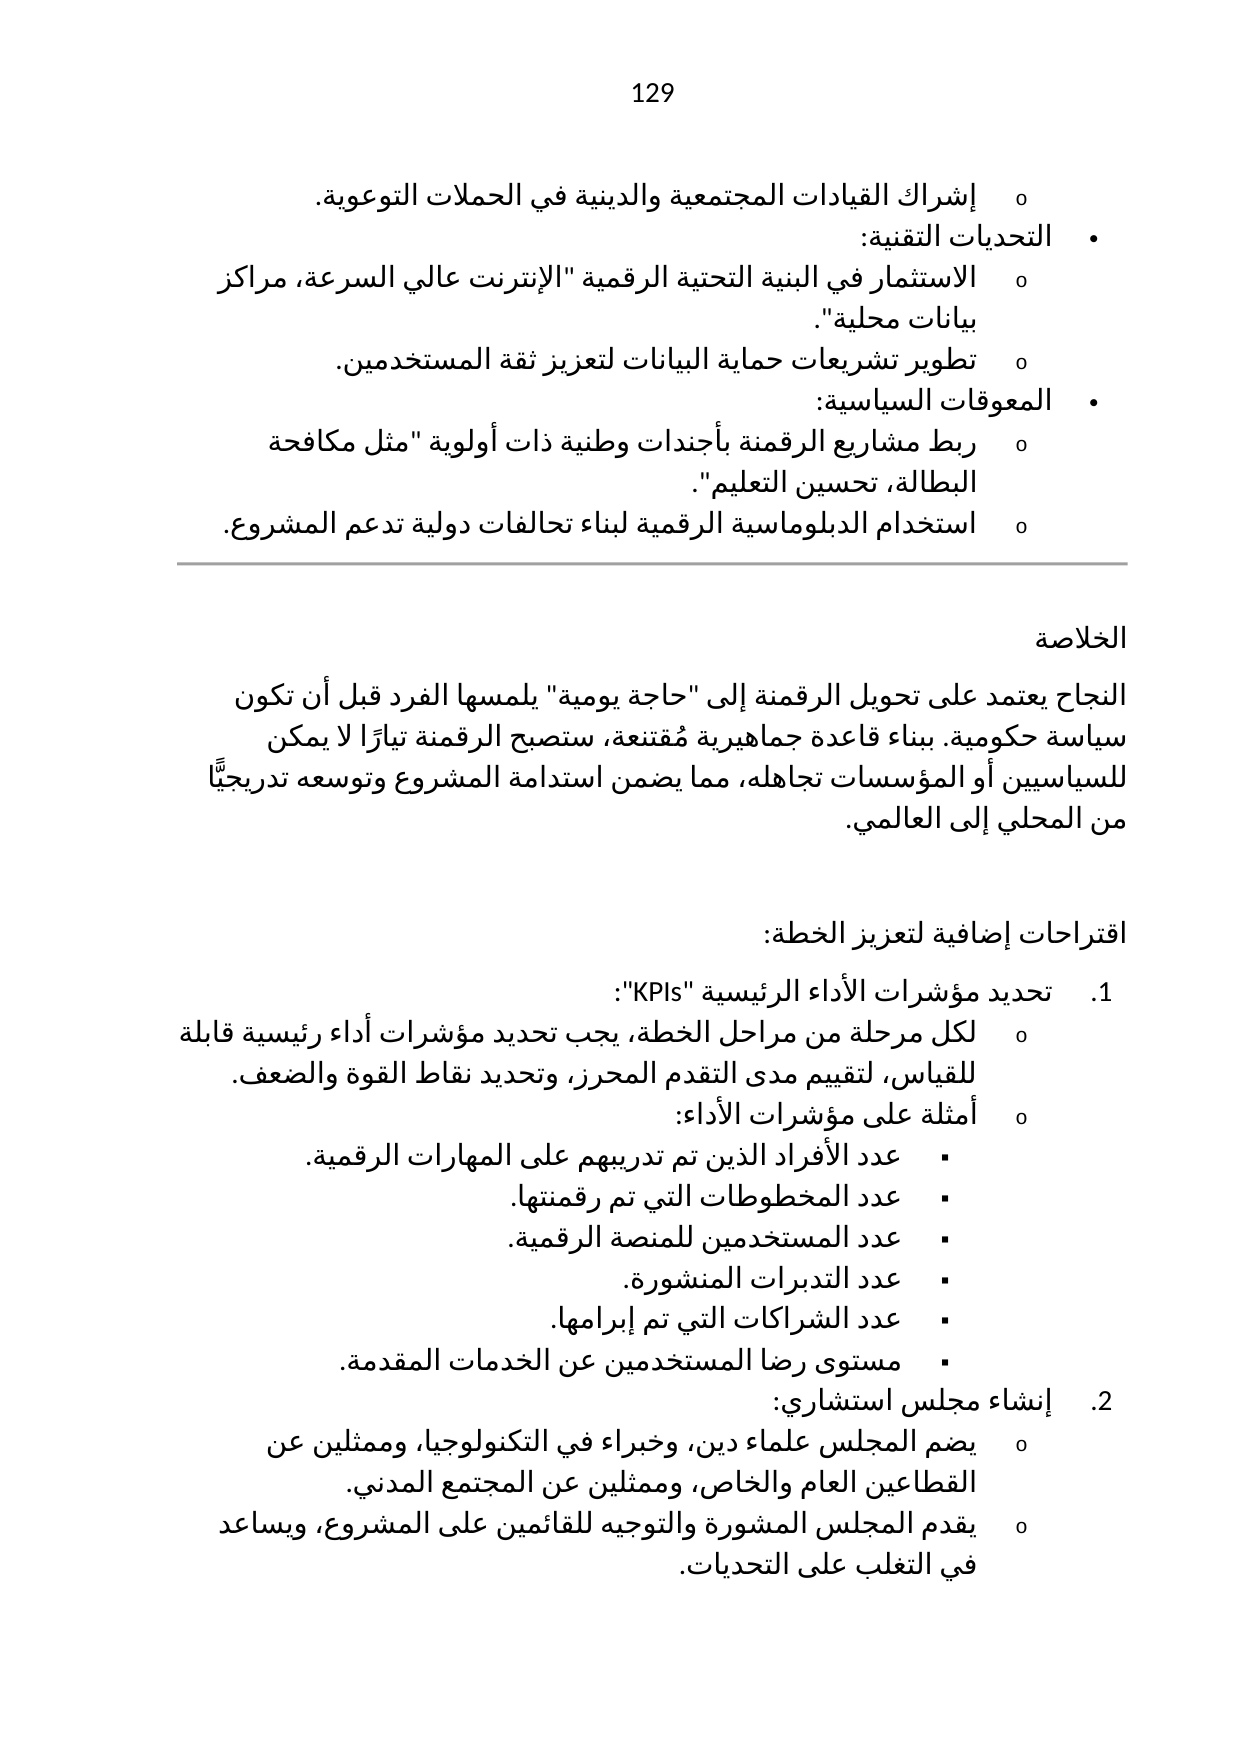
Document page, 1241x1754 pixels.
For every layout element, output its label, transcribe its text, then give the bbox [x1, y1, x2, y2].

list لكل مرحلة من مراحل الخطة، يجب تحديد مؤشرات أداء رئيسية قابلة للقياس، لتقييم مدى التقدم المحرز، وتحديد نقاط القوة والضعف. [177, 1014, 1015, 1091]
list يقدم المجلس المشورة والتوجيه للقائمين على المشروع، ويساعد في التغلب على التحديات. [177, 1505, 1015, 1582]
list إنشاء مجلس استشاري: [177, 1382, 1090, 1418]
list عدد الشراكات التي تم إبرامها. [177, 1301, 940, 1336]
list أمثلة على مؤشرات الأداء: [177, 1096, 1015, 1132]
list عدد الأفراد الذين تم تدريبهم على المهارات الرقمية. [177, 1137, 940, 1172]
list التحديات التقنية: [177, 218, 1090, 254]
list تحديد مؤشرات الأداء الرئيسية "KPIs": [177, 973, 1090, 1009]
list مستوى رضا المستخدمين عن الخدمات المقدمة. [177, 1342, 940, 1377]
list عدد المخطوطات التي تم رقمنتها. [177, 1178, 940, 1213]
list ربط مشاريع الرقمنة بأجندات وطنية ذات أولوية "مثل مكافحة البطالة، تحسين التعليم". [177, 423, 1015, 499]
list استخدام الدبلوماسية الرقمية لبناء تحالفات دولية تدعم المشروع. [177, 505, 1015, 540]
text الخلاصة [177, 620, 1128, 656]
list المعوقات السياسية: [177, 382, 1090, 417]
list الاستثمار في البنية التحتية الرقمية "الإنترنت عالي السرعة، مراكز بيانات محلية". [177, 259, 1015, 336]
list عدد المستخدمين للمنصة الرقمية. [177, 1219, 940, 1254]
text اقتراحات إضافية لتعزيز الخطة: [177, 916, 1128, 951]
list تطوير تشريعات حماية البيانات لتعزيز ثقة المستخدمين. [177, 341, 1015, 377]
list عدد التدبرات المنشورة. [177, 1260, 940, 1295]
text النجاح يعتمد على تحويل الرقمنة إلى "حاجة يومية" يلمسها الفرد قبل أن تكون سياسة حكومية. ببناء قاعدة جماهيرية مُقتنعة، ستصبح الرقمنة تيارًا لا يمكن للسياسيين أو المؤسسات تجاهله، مما يضمن استدامة المشروع وتوسعه تدريجيًّا من المحلي إلى العالمي. [177, 677, 1128, 836]
list يضم المجلس علماء دين، وخبراء في التكنولوجيا، وممثلين عن القطاعين العام والخاص، وممثلين عن المجتمع المدني. [177, 1423, 1015, 1500]
list إشراك القيادات المجتمعية والدينية في الحملات التوعوية. [177, 177, 1015, 213]
